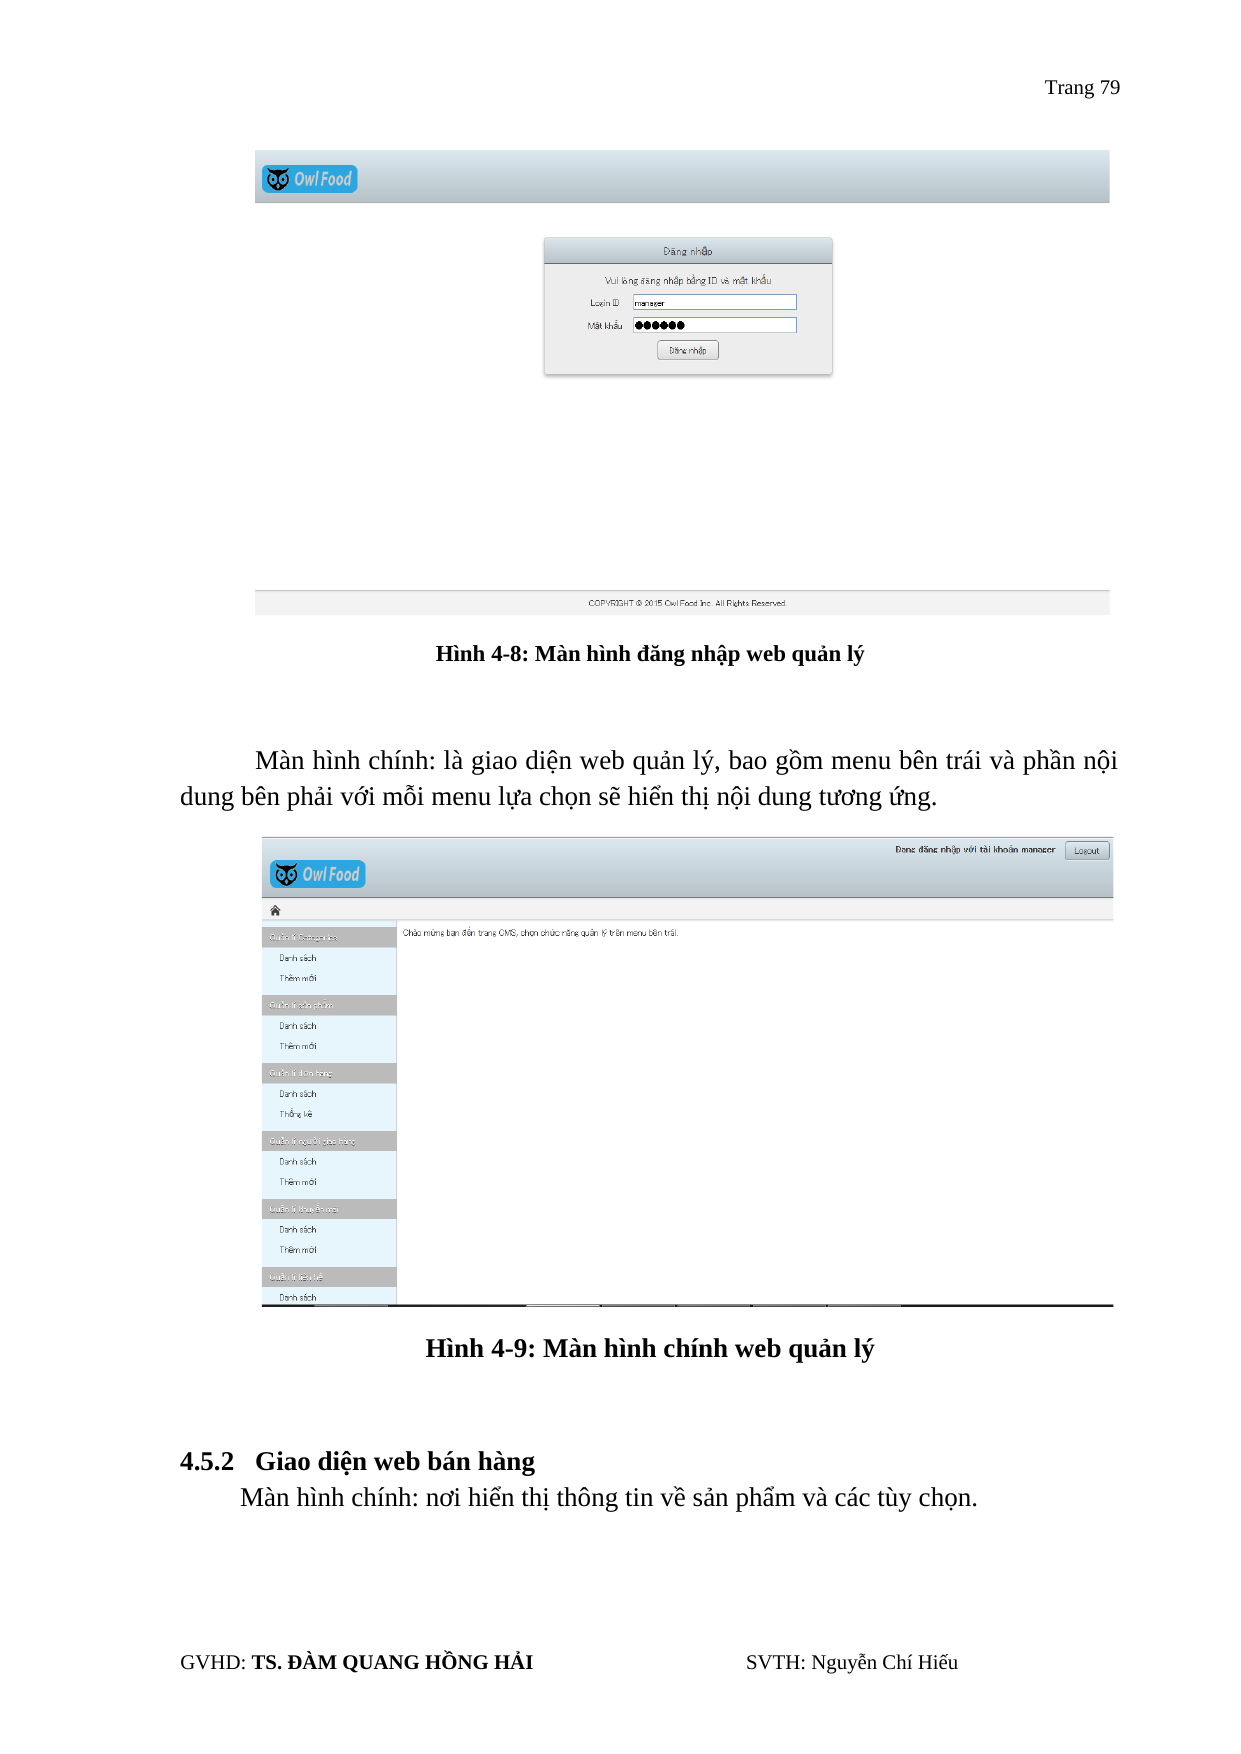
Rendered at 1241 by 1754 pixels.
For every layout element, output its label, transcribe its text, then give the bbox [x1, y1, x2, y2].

text Hình 4-9: Màn hình chính web quản lý [180, 1332, 1120, 1363]
picture [261, 836, 1114, 1307]
text Màn hình chính: là giao diện web quản lý, bao gồm menu bên trái và phần nội dung bên phải với mỗi menu lựa chọn sẽ hiển thị nội dung tương ứng. [180, 744, 1120, 811]
text Hình 4-8: Màn hình đăng nhập web quản lý [180, 640, 1120, 667]
subtitle Giao diện web bán hàng [180, 1445, 1120, 1476]
text Màn hình chính: nơi hiển thị thông tin về sản phẩm và các tùy chọn. [240, 1481, 1120, 1512]
picture [255, 150, 1110, 615]
